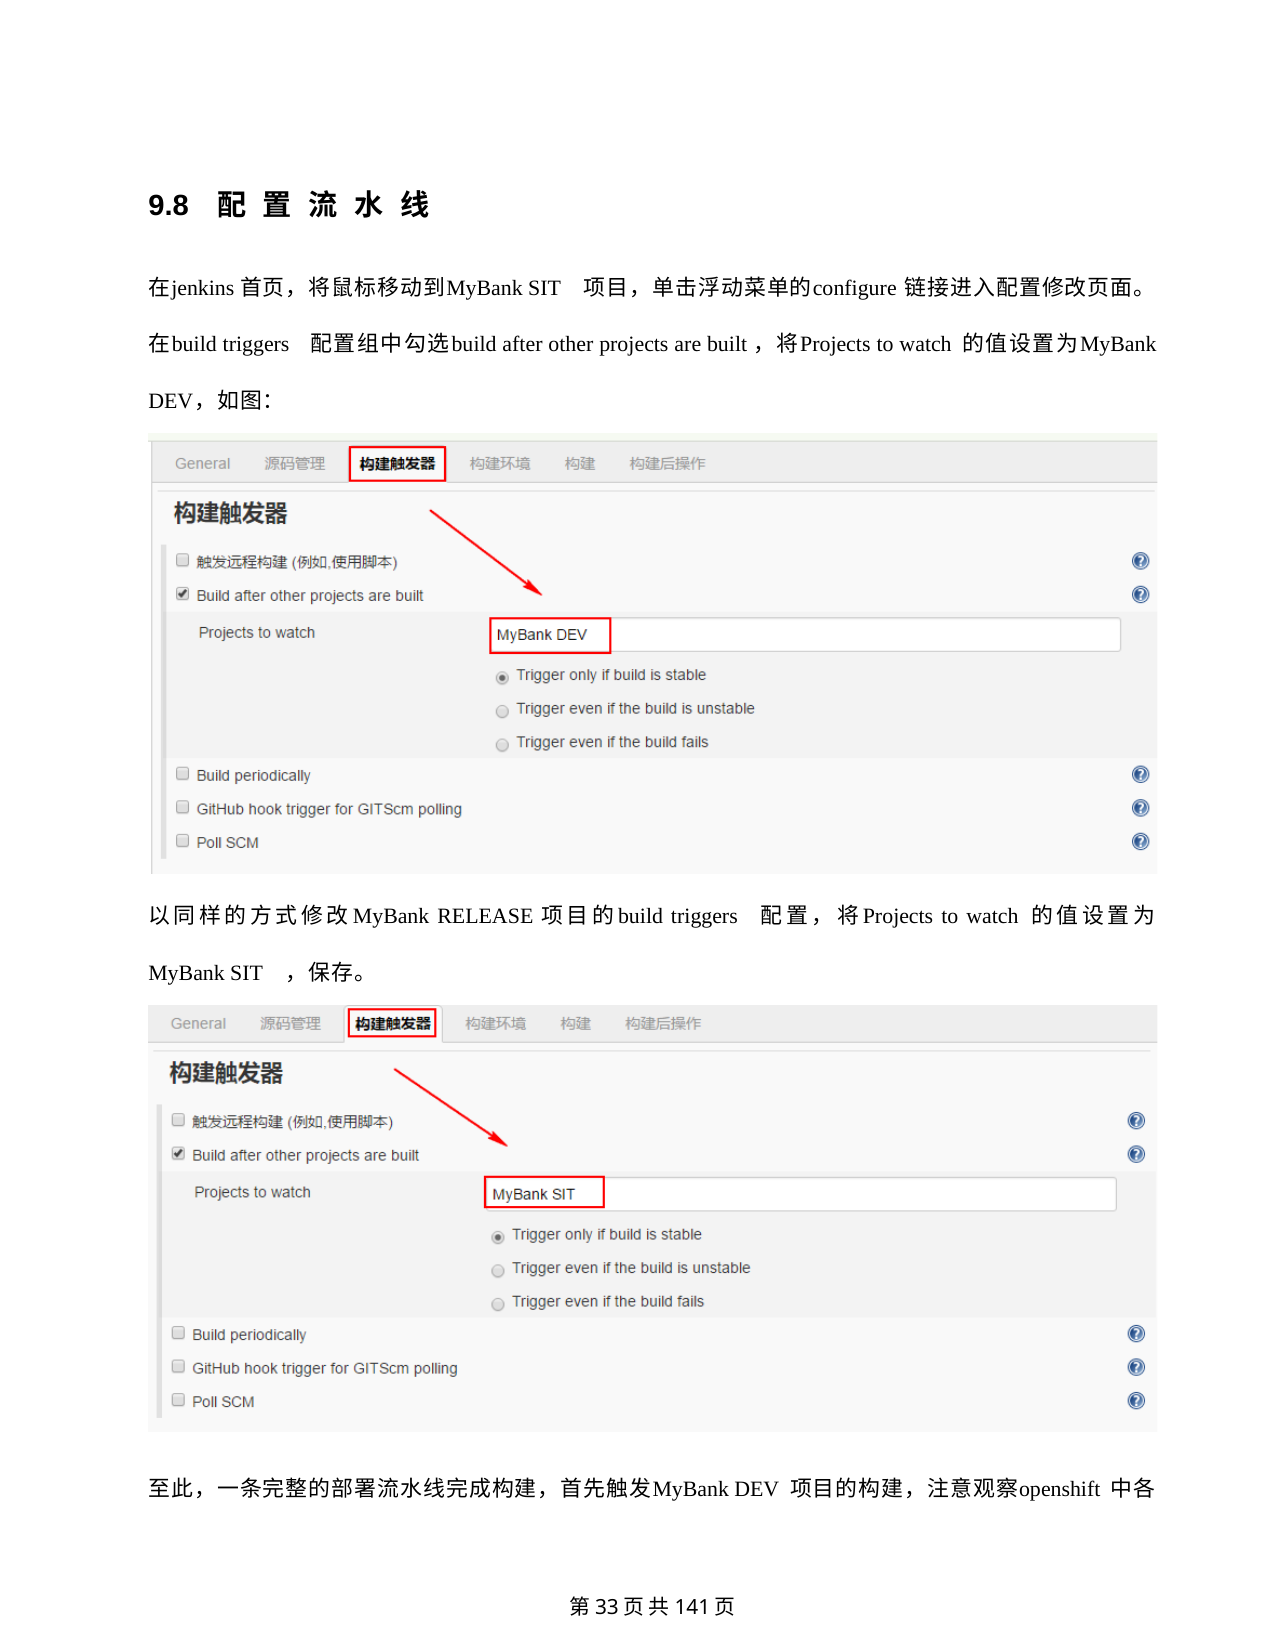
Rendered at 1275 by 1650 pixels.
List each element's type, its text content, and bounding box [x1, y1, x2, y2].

picture [148, 1005, 1158, 1432]
text 以同样的方式修改MyBank RELEASE项目的build triggers配置，将Projects to watch的值设置为MyBank SIT，保存。 [148, 896, 1156, 989]
text 在jenkins首页，将鼠标移动到MyBank SIT项目，单击浮动菜单的configure链接进入配置修改页面。在build triggers配置组中勾选build after other projects are built，将Projects to watch的值设置为MyBank DEV，如图： [148, 267, 1156, 417]
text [148, 1468, 1156, 1505]
picture [148, 433, 1158, 874]
subtitle 配置流水线 [148, 165, 1156, 240]
